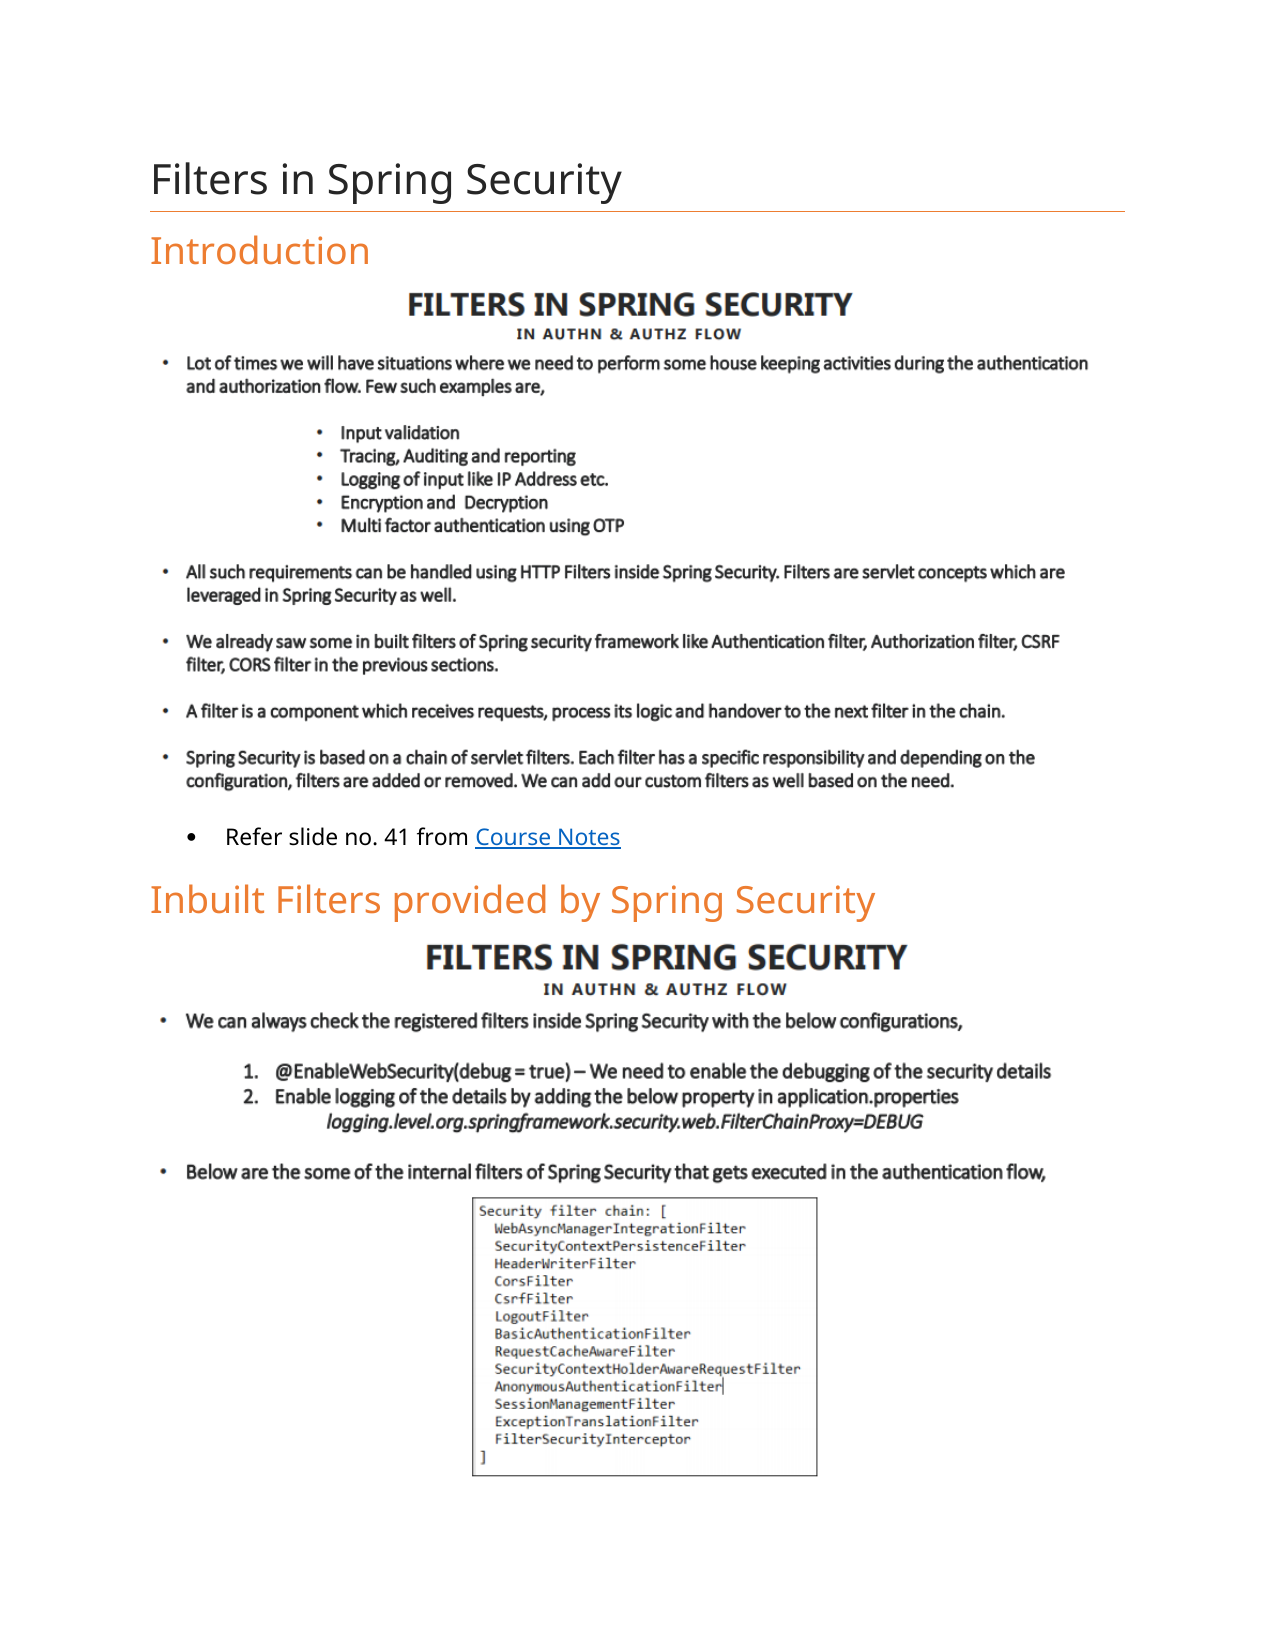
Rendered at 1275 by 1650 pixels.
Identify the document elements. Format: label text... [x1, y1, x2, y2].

subtitle Inbuilt Filters provided by Spring Security [150, 873, 1125, 924]
picture [150, 924, 1076, 1488]
picture [150, 275, 1096, 799]
subtitle Filters in Spring Security [150, 150, 1125, 211]
subtitle Introduction [150, 224, 1125, 276]
list Refer slide no. 41 from Course Notes [187, 820, 1125, 852]
